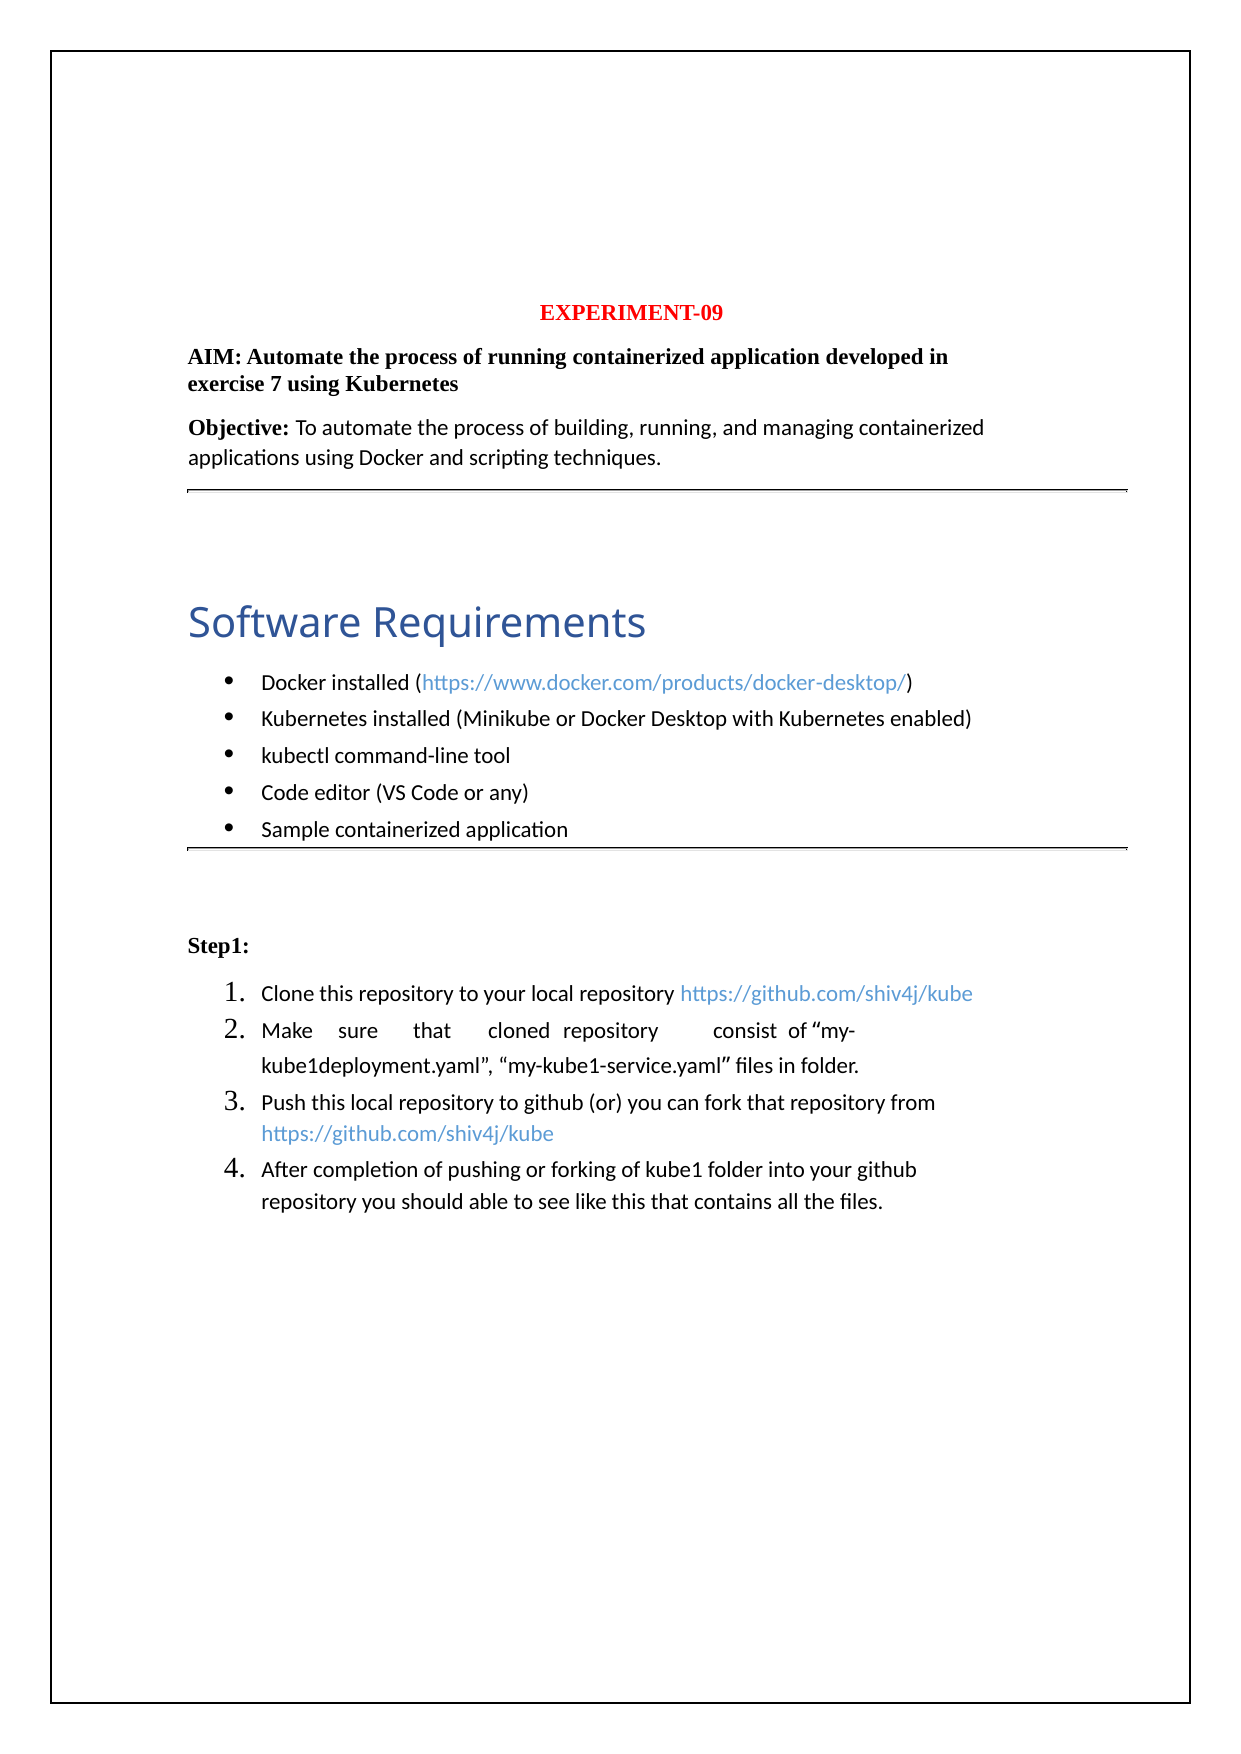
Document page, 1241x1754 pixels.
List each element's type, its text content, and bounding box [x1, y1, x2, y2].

list kubectl command-line tool [224, 736, 987, 770]
text AIM: Automate the process of running containerized application developed in exercise 7 using Kubernetes [187, 343, 998, 397]
list Clone this repository to your local repository https://github.com/shiv4j/kube [224, 974, 987, 1008]
list Push this local repository to github (or) you can fork that repository from https://github.com/shiv4j/kube [224, 1083, 987, 1147]
list Kubernetes installed (Minikube or Docker Desktop with Kubernetes enabled) [224, 699, 987, 732]
list Sample containerized application [224, 811, 987, 844]
text EXPERIMENT-09 [539, 299, 1090, 326]
list After completion of pushing or forking of kube1 folder into your github repository you should able to see like this that contains all the files. [224, 1151, 987, 1215]
list Code editor (VS Code or any) [224, 773, 987, 807]
list Make sure that cloned repository consist of “my-kube1deployment.yaml”, “my-kube1-service.yaml” files in folder. [224, 1011, 987, 1080]
text Objective: To automate the process of building, running, and managing containerized applications using Docker and scripting techniques. [188, 413, 987, 471]
text Step1: [187, 932, 998, 958]
list Docker installed (https://www.docker.com/products/docker-desktop/) [224, 663, 987, 696]
subtitle Software Requirements [188, 593, 1090, 650]
